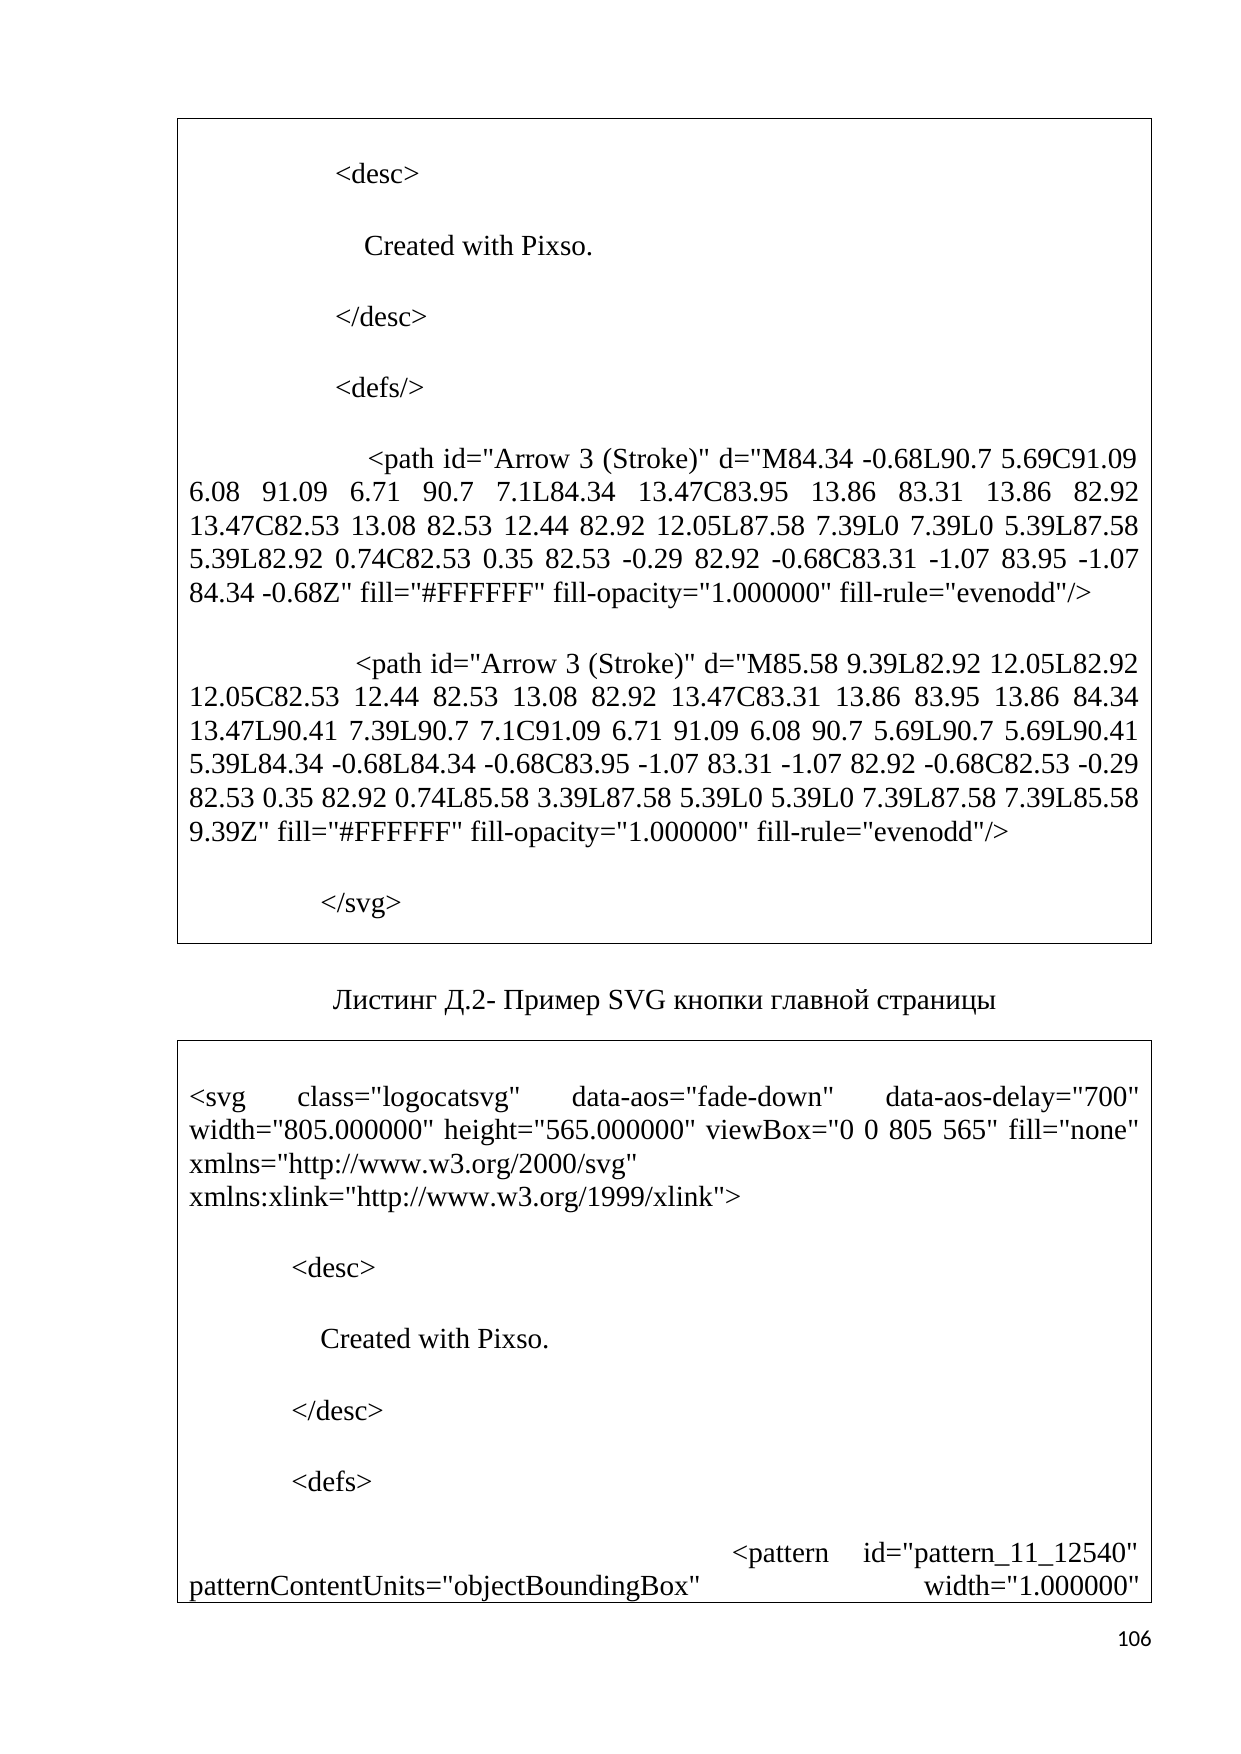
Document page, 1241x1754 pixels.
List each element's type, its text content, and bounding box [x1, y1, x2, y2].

text Листинг Д.2- Пример SVG кнопки главной страницы [177, 982, 1152, 1015]
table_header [178, 1041, 1151, 1602]
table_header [178, 119, 1151, 943]
